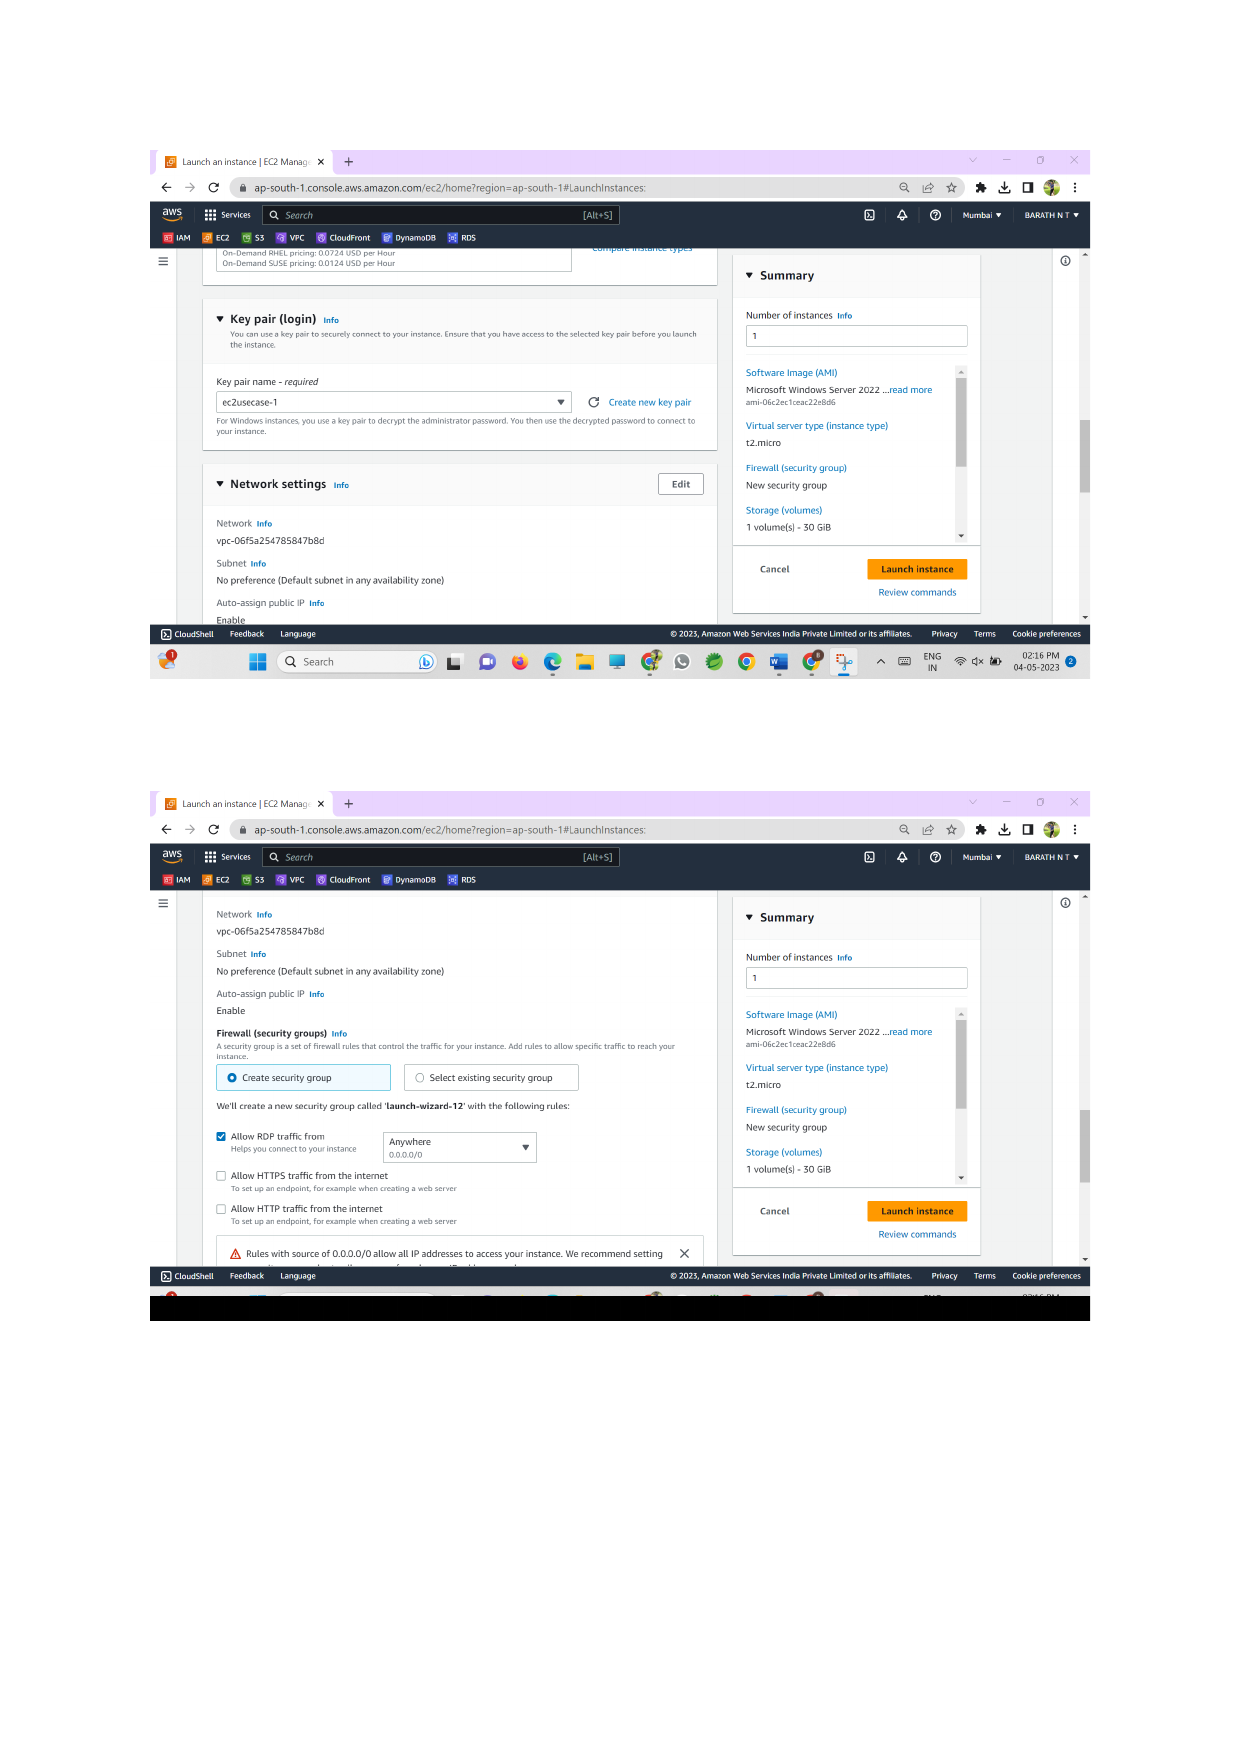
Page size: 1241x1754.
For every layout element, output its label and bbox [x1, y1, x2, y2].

picture [150, 791, 1091, 1321]
picture [150, 150, 1091, 679]
